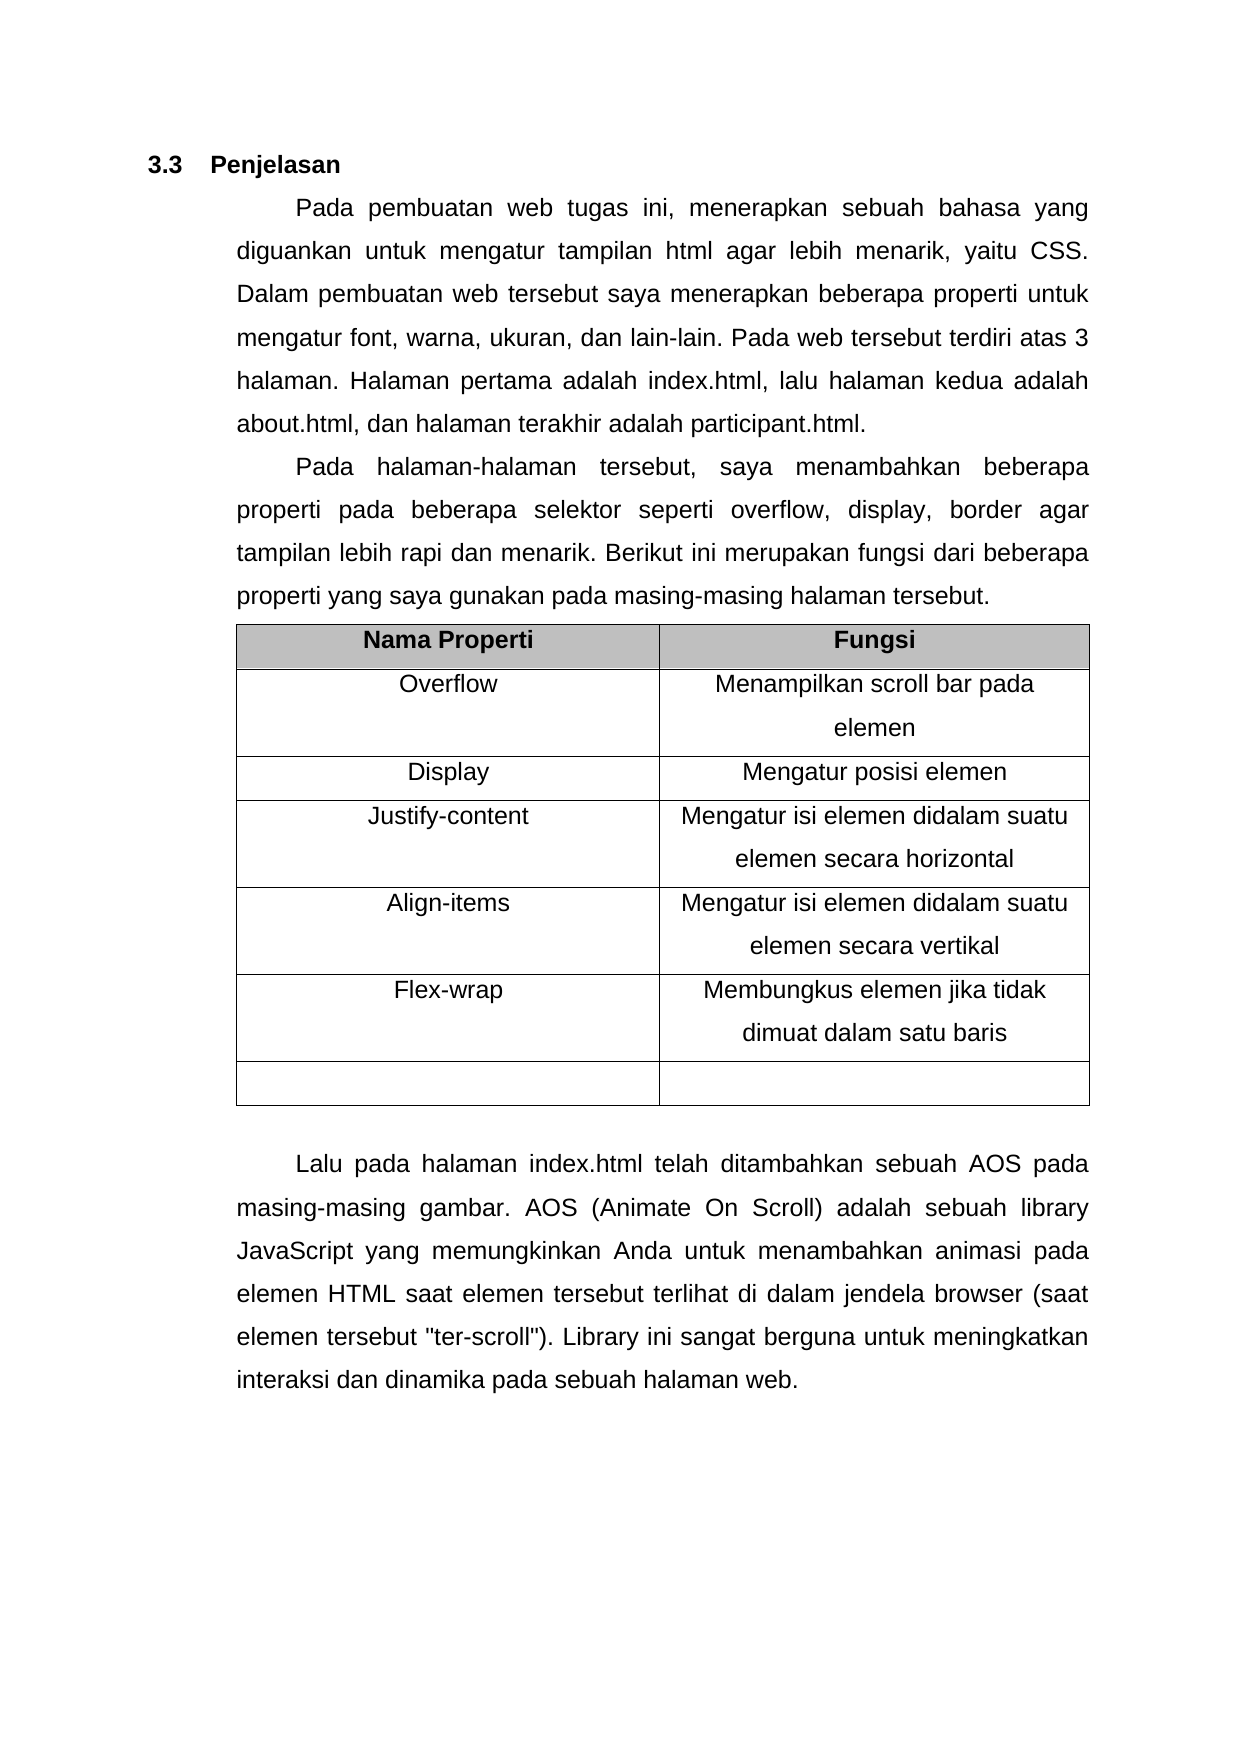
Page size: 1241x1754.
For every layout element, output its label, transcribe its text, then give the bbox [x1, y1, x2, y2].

text Pada halaman-halaman tersebut, saya menambahkan beberapa properti pada beberapa selektor seperti overflow, display, border agar tampilan lebih rapi dan menarik. Berikut ini merupakan fungsi dari beberapa properti yang saya gunakan pada masing-masing halaman tersebut. [236, 452, 1090, 610]
table_cell Mengatur isi elemen didalam suatu elemen secara vertikal [660, 888, 1089, 974]
table_cell [237, 1062, 659, 1105]
text Pada pembuatan web tugas ini, menerapkan sebuah bahasa yang diguankan untuk mengatur tampilan html agar lebih menarik, yaitu CSS. Dalam pembuatan web tersebut saya menerapkan beberapa properti untuk mengatur font, warna, ukuran, dan lain-lain. Pada web tersebut terdiri atas 3 halaman. Halaman pertama adalah index.html, lalu halaman kedua adalah about.html, dan halaman terakhir adalah participant.html. [236, 193, 1090, 437]
table_cell Mengatur posisi elemen [660, 757, 1089, 800]
table_cell [660, 1062, 1089, 1105]
table_cell Overflow [237, 670, 659, 756]
table_cell Flex-wrap [237, 975, 659, 1061]
text 3.3 Penjelasan [148, 150, 1090, 179]
table_cell Menampilkan scroll bar pada elemen [660, 670, 1089, 756]
table_cell Align-items [237, 888, 659, 974]
table_header Nama Properti [237, 625, 659, 668]
table_cell Mengatur isi elemen didalam suatu elemen secara horizontal [660, 801, 1089, 887]
table_cell Membungkus elemen jika tidak dimuat dalam satu baris [660, 975, 1089, 1061]
table_cell Display [237, 757, 659, 800]
table_header Fungsi [660, 625, 1089, 668]
table_cell Justify-content [237, 801, 659, 887]
text Lalu pada halaman index.html telah ditambahkan sebuah AOS pada masing-masing gambar. AOS (Animate On Scroll) adalah sebuah library JavaScript yang memungkinkan Anda untuk menambahkan animasi pada elemen HTML saat elemen tersebut terlihat di dalam jendela browser (saat elemen tersebut "ter-scroll"). Library ini sangat berguna untuk meningkatkan interaksi dan dinamika pada sebuah halaman web. [236, 1149, 1090, 1394]
